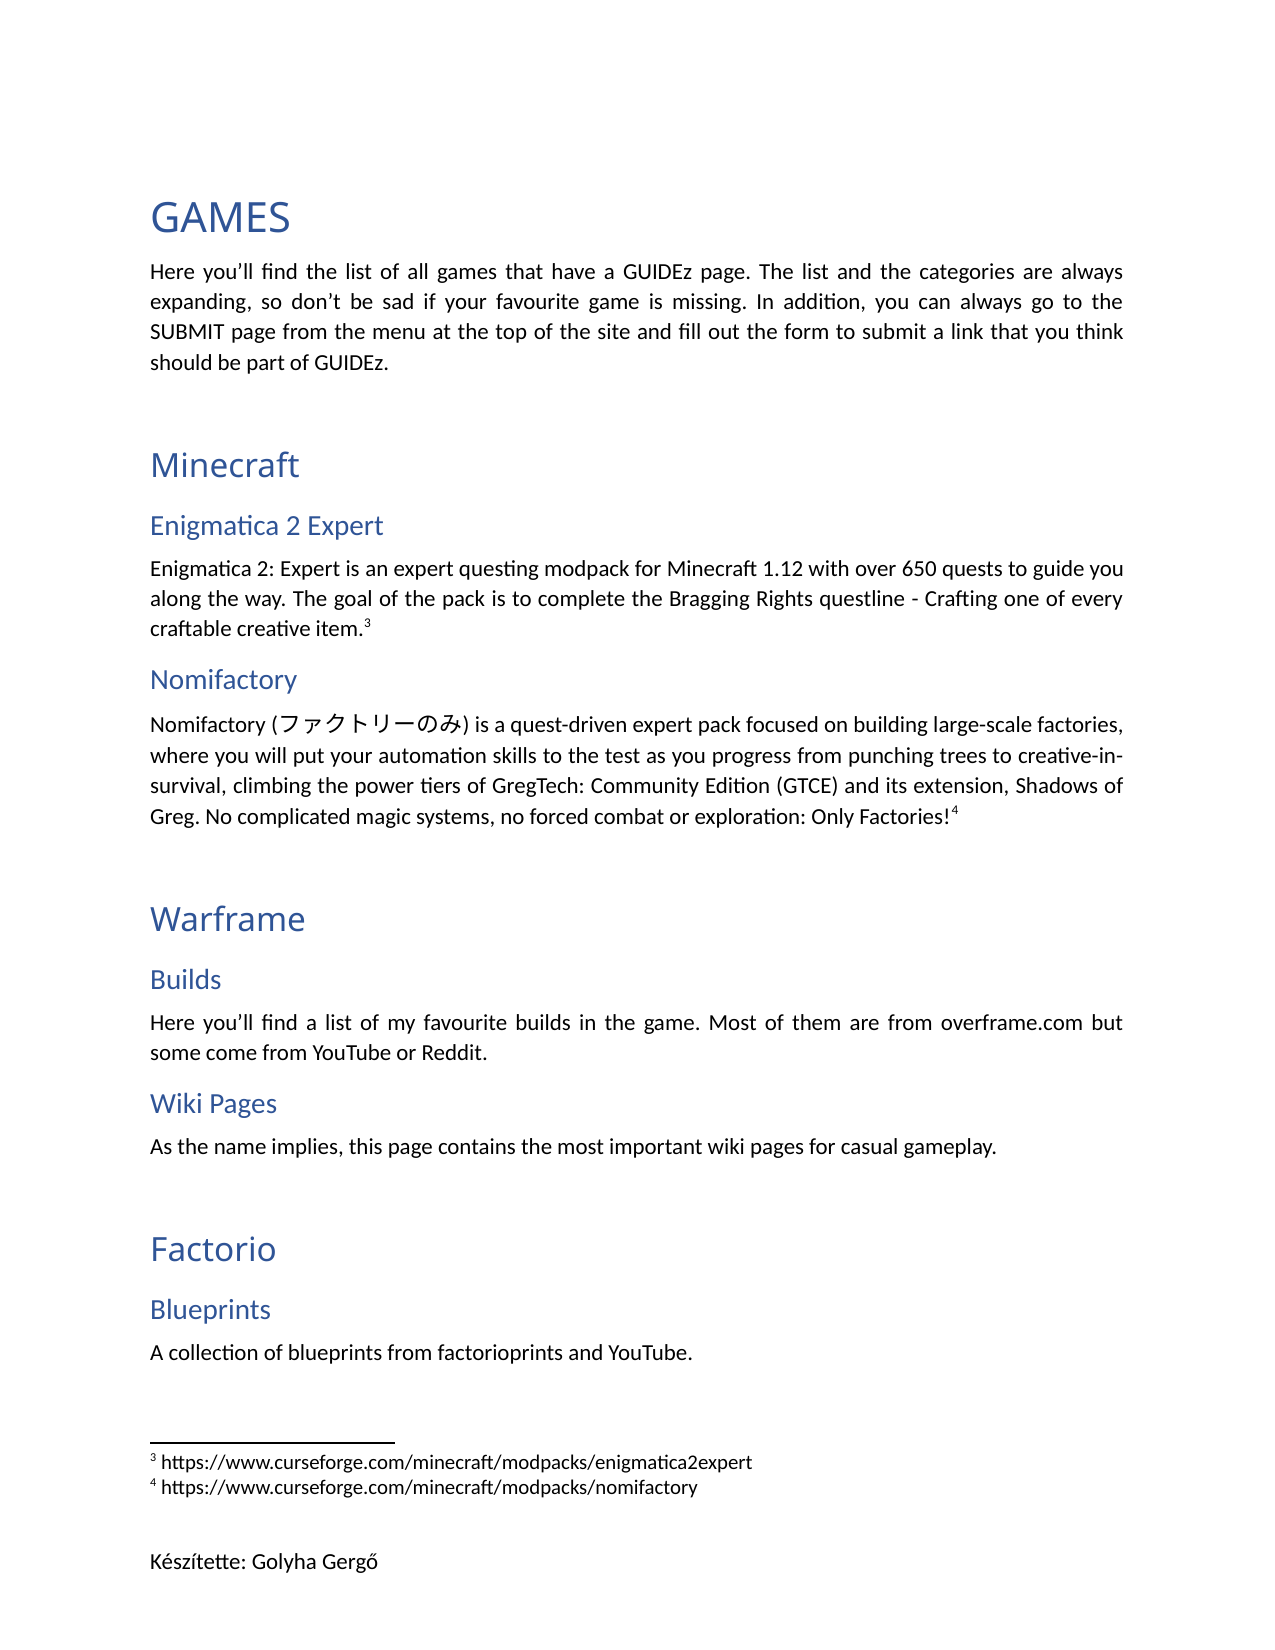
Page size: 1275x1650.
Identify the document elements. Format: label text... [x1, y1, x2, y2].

subtitle Builds [150, 961, 1125, 997]
text Enigmatica 2: Expert is an expert questing modpack for Minecraft 1.12 with over 650 quests to guide you along the way. The goal of the pack is to complete the Bragging Rights questline - Crafting one of every craftable creative item. [150, 554, 1125, 642]
subtitle Nomifactory [150, 661, 1125, 697]
text Nomifactory (ファクトリーのみ) is a quest-driven expert pack focused on building large-scale factories, where you will put your automation skills to the test as you progress from punching trees to creative-in-survival, climbing the power tiers of GregTech: Community Edition (GTCE) and its extension, Shadows of Greg. No complicated magic systems, no forced combat or exploration: Only Factories! [150, 708, 1125, 830]
subtitle Blueprints [150, 1291, 1125, 1327]
text Here you’ll find a list of my favourite builds in the game. Most of them are from overframe.com but some come from YouTube or Reddit. [150, 1008, 1125, 1066]
text As the name implies, this page contains the most important wiki pages for casual gameplay. [150, 1132, 1125, 1160]
subtitle GAMES [150, 187, 1125, 244]
subtitle Wiki Pages [150, 1085, 1125, 1121]
subtitle Enigmatica 2 Expert [150, 507, 1125, 543]
subtitle Warframe [150, 896, 1125, 941]
subtitle Factorio [150, 1226, 1125, 1271]
subtitle Minecraft [150, 441, 1125, 487]
text Here you’ll find the list of all games that have a GUIDEz page. The list and the categories are always expanding, so don’t be sad if your favourite game is missing. In addition, you can always go to the SUBMIT page from the menu at the top of the site and fill out the form to submit a link that you think should be part of GUIDEz. [150, 257, 1125, 376]
text A collection of blueprints from factorioprints and YouTube. [150, 1338, 1125, 1366]
